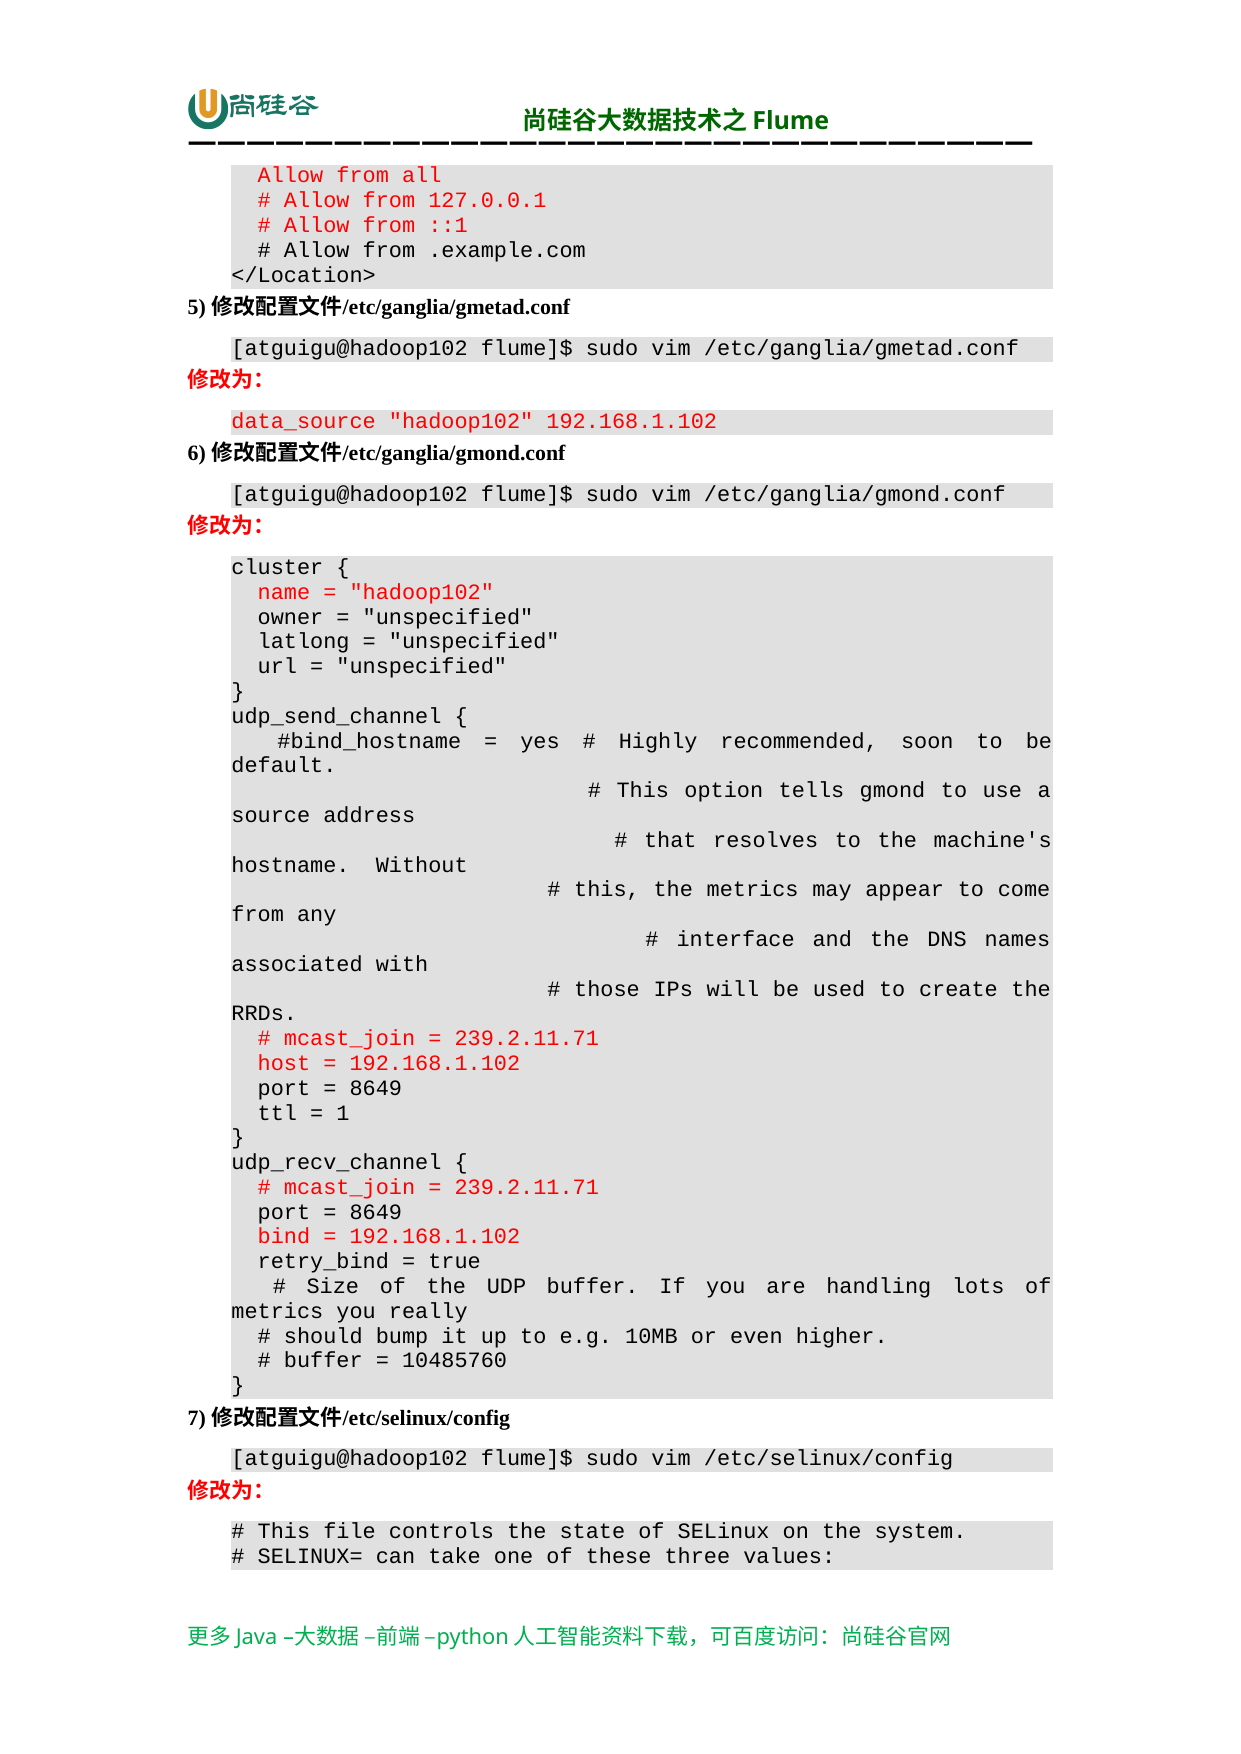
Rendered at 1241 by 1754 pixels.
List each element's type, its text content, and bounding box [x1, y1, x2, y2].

text # Allow from 127.0.0.1 [231, 189, 1053, 214]
text # mcast_join = 239.2.11.71 [231, 1176, 1053, 1201]
text [atguigu@hadoop102 flume]$ sudo vim /etc/ganglia/gmond.conf [231, 483, 1053, 508]
text # This file controls the state of SELinux on the system. [231, 1521, 1053, 1546]
text [atguigu@hadoop102 flume]$ sudo vim /etc/selinux/config [231, 1448, 1053, 1472]
text # This option tells gmond to use a source address [231, 779, 1053, 829]
text [atguigu@hadoop102 flume]$ sudo vim /etc/ganglia/gmetad.conf [231, 337, 1053, 362]
text latlong = "unspecified" [231, 631, 1053, 656]
text # Size of the UDP buffer. If you are handling lots of metrics you really [231, 1275, 1053, 1325]
text } [231, 1374, 1053, 1399]
text } [231, 680, 1053, 705]
text 6) 修改配置文件/etc/ganglia/gmond.conf [187, 435, 1053, 467]
text ttl = 1 [231, 1102, 1053, 1127]
text 修改为： [187, 1472, 1053, 1505]
text data_source "hadoop102" 192.168.1.102 [231, 410, 1053, 435]
text } [231, 1127, 1053, 1151]
text port = 8649 [231, 1077, 1053, 1102]
text bind = 192.168.1.102 [231, 1226, 1053, 1251]
text udp_send_channel { [231, 705, 1053, 730]
text url = "unspecified" [231, 656, 1053, 680]
text # this, the metrics may appear to come from any [231, 879, 1053, 928]
text 修改为： [187, 362, 1053, 394]
text # interface and the DNS names associated with [231, 928, 1053, 978]
text # buffer = 10485760 [231, 1350, 1053, 1374]
text Allow from all [231, 165, 1053, 189]
text # SELINUX= can take one of these three values: [231, 1546, 1053, 1570]
text # mcast_join = 239.2.11.71 [231, 1027, 1053, 1052]
text name = "hadoop102" [231, 581, 1053, 606]
text 修改为： [187, 508, 1053, 541]
text retry_bind = true [231, 1251, 1053, 1275]
text host = 192.168.1.102 [231, 1052, 1053, 1077]
text # Allow from ::1 [231, 214, 1053, 239]
text </Location> [231, 264, 1053, 289]
text port = 8649 [231, 1201, 1053, 1226]
text # that resolves to the machine's hostname. Without [231, 829, 1053, 879]
text 5) 修改配置文件/etc/ganglia/gmetad.conf [187, 289, 1053, 321]
text udp_recv_channel { [231, 1151, 1053, 1176]
text 7) 修改配置文件/etc/selinux/config [187, 1399, 1053, 1432]
text # should bump it up to e.g. 10MB or even higher. [231, 1325, 1053, 1350]
text cluster { [231, 556, 1053, 581]
text # Allow from .example.com [231, 239, 1053, 264]
text #bind_hostname = yes # Highly recommended, soon to be default. [231, 730, 1053, 779]
text owner = "unspecified" [231, 606, 1053, 631]
text # those IPs will be used to create the RRDs. [231, 978, 1053, 1027]
picture [187, 88, 320, 130]
